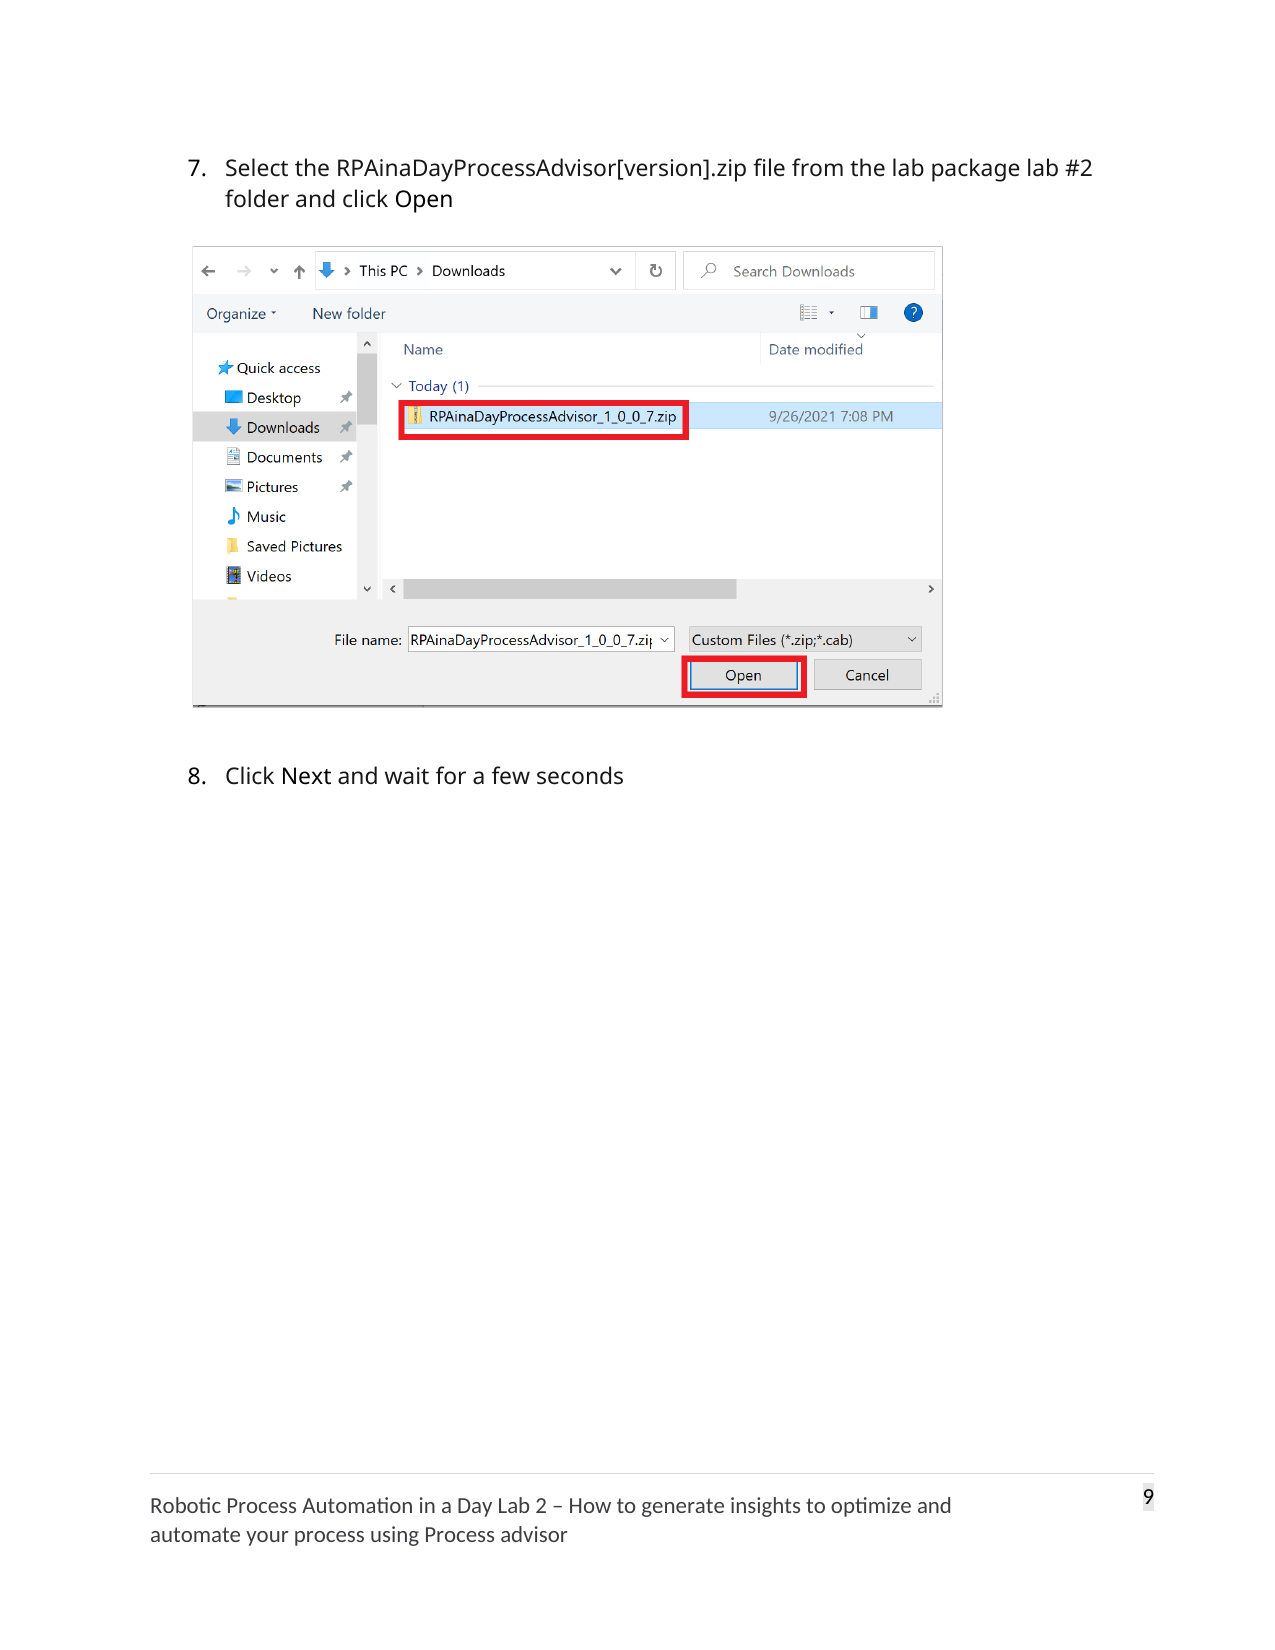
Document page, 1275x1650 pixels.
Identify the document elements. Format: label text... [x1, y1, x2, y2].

picture [192, 246, 943, 708]
list Click Next and wait for a few seconds [187, 760, 1094, 791]
list Select the RPAinaDayProcessAdvisor[version].zip file from the lab package lab #2 folder and click Open [187, 152, 1094, 214]
